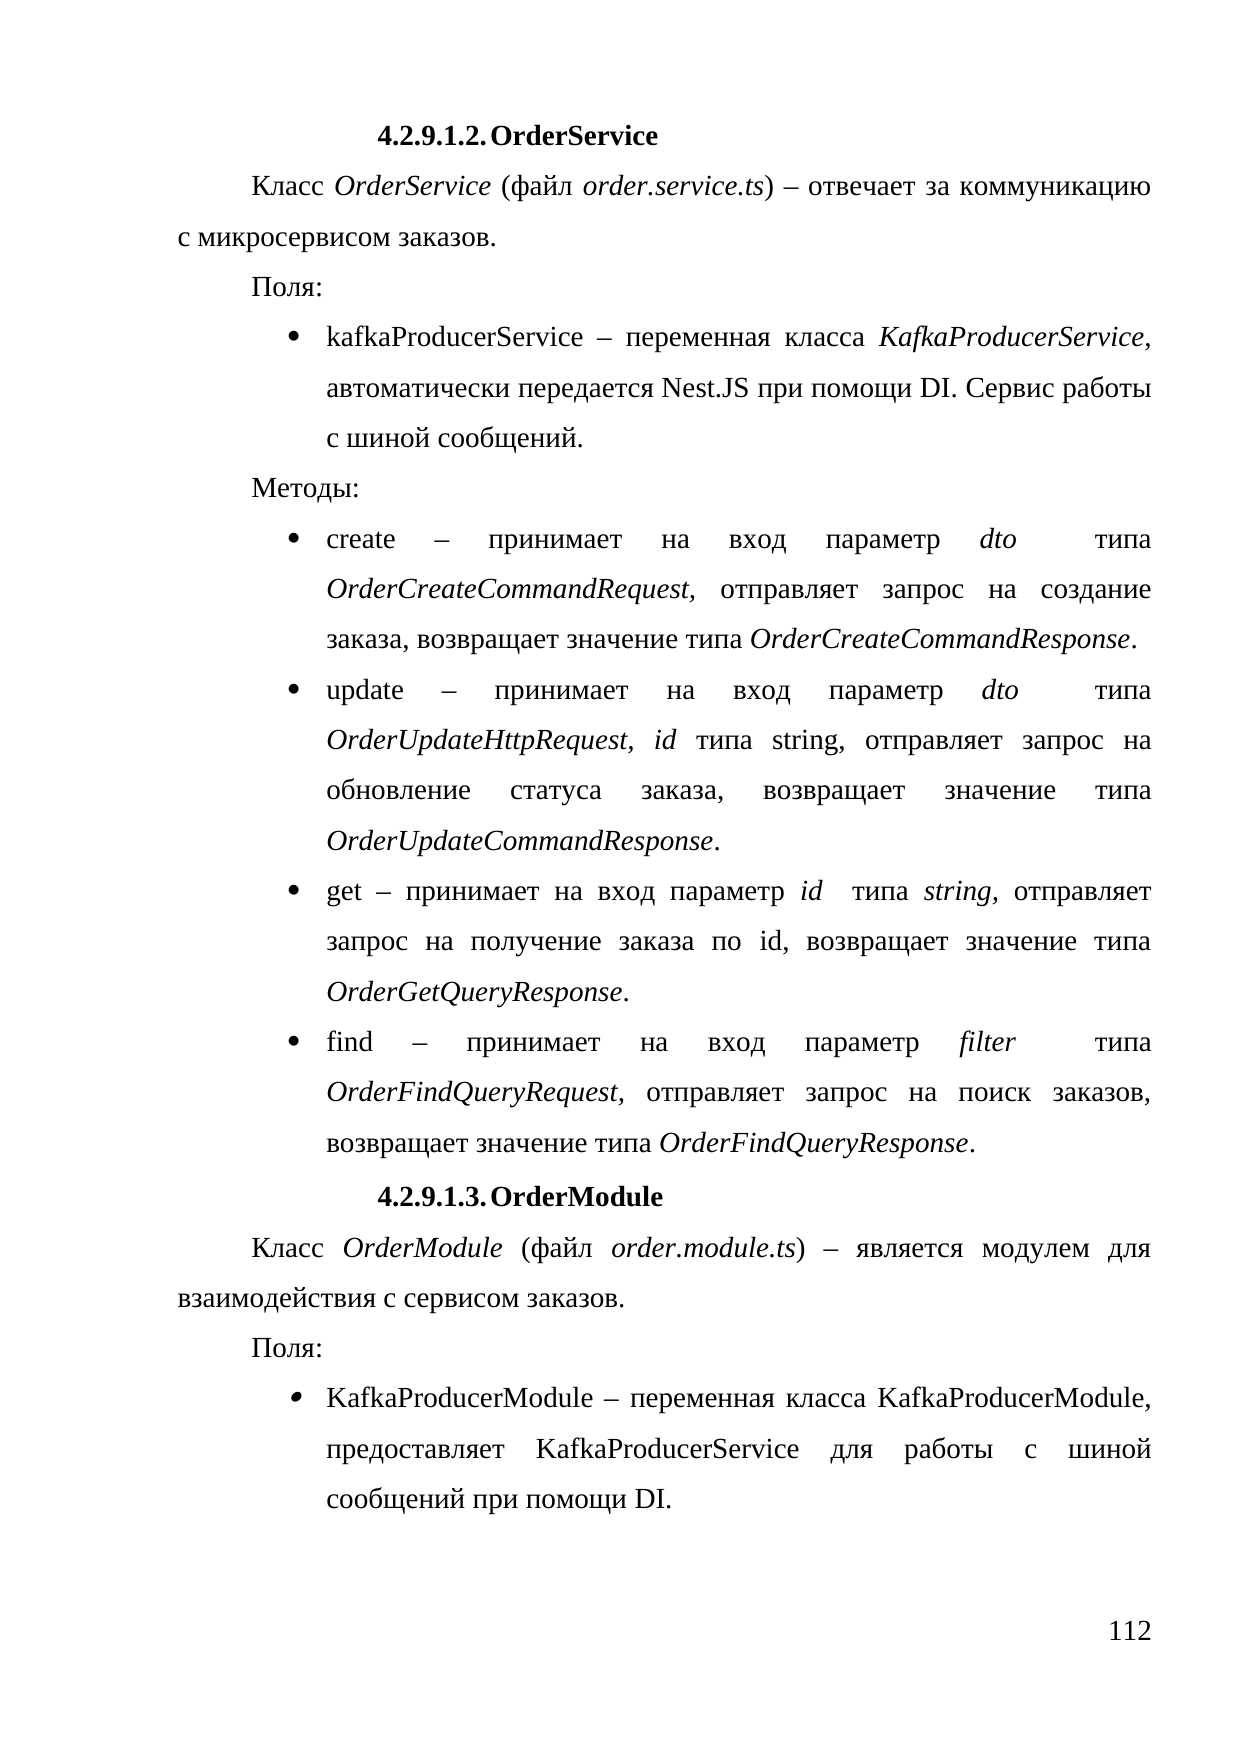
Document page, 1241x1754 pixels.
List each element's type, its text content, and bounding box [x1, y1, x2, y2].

text Поля: [177, 1330, 1152, 1364]
text Класс OrderModule (файл order.module.ts) – является модулем для взаимодействия с сервисом заказов. [177, 1230, 1152, 1313]
list get – принимает на вход параметр id типа string, отправляет запрос на получение заказа по id, возвращает значение типа OrderGetQueryResponse. [288, 873, 1152, 1007]
text Методы: [177, 470, 1152, 504]
list KafkaProducerModule – переменная класса KafkaProducerModule, предоставляет KafkaProducerService для работы с шиной сообщений при помощи DI. [288, 1381, 1152, 1515]
subtitle OrderService [377, 118, 1152, 152]
text Класс OrderService (файл order.service.ts) – отвечает за коммуникацию с микросервисом заказов. [177, 168, 1152, 252]
text Поля: [177, 269, 1152, 303]
subtitle OrderModule [377, 1179, 1152, 1213]
list find – принимает на вход параметр filter типа OrderFindQueryRequest, отправляет запрос на поиск заказов, возвращает значение типа OrderFindQueryResponse. [288, 1024, 1152, 1158]
list create – принимает на вход параметр dto типа OrderCreateCommandRequest, отправляет запрос на создание заказа, возвращает значение типа OrderCreateCommandResponse. [288, 521, 1152, 655]
list update – принимает на вход параметр dto типа OrderUpdateHttpRequest, id типа string, отправляет запрос на обновление статуса заказа, возвращает значение типа OrderUpdateCommandResponse. [288, 672, 1152, 856]
list kafkaProducerService – переменная класса KafkaProducerService, автоматически передается Nest.JS при помощи DI. Сервис работы с шиной сообщений. [288, 319, 1152, 454]
